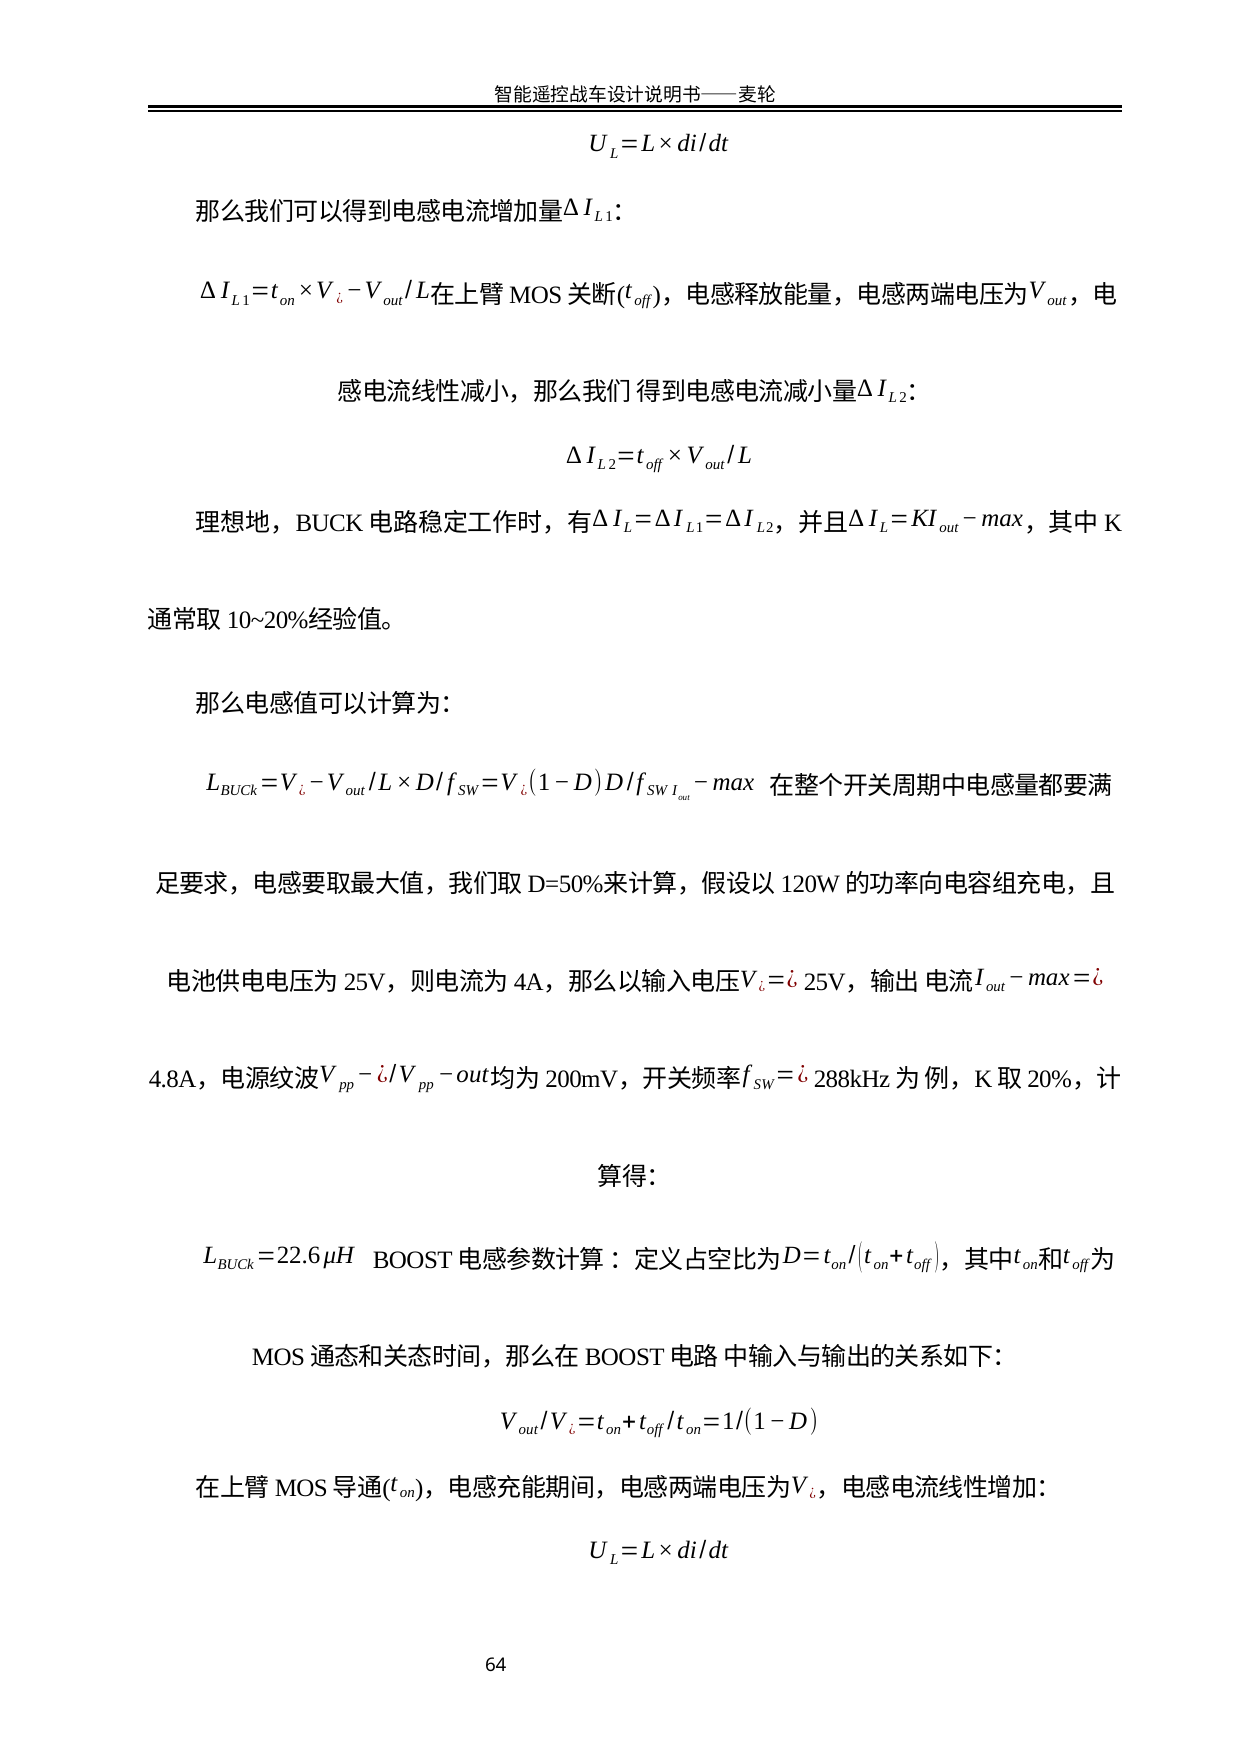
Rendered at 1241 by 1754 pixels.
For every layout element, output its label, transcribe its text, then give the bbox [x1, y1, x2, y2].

text 那么电感值可以计算为： [148, 669, 1122, 734]
text 在上臂MOS关断()，电感释放能量，电感两端电压为，电感电流线性减小，那么我们 得到电感电流减小量： [148, 260, 1122, 422]
text BOOST电感参数计算 ：定义占空比为，其中和为MOS通态和关态时间，那么在BOOST电路 中输入与输出的关系如下： [148, 1225, 1122, 1387]
text 那么我们可以得到电感电流增加量： [148, 177, 1122, 242]
text 在上臂MOS导通()，电感充能期间，电感两端电压为，电感电流线性增加： [148, 1453, 1122, 1518]
text 在整个开关周期中电感量都要满足要求，电感要取最大值，我们取D=50%来计算，假设以120W 的功率向电容组充电，且电池供电电压为25V，则电流为4A，那么以输入电压 25V，输出 电流 4.8A，电源纹波均为200mV，开关频率 288kHz为 例，K取20%，计算得： [148, 752, 1122, 1207]
text 理想地，BUCK电路稳定工作时，有，并且，其中K 通常取10~20%经验值。 [148, 488, 1122, 651]
